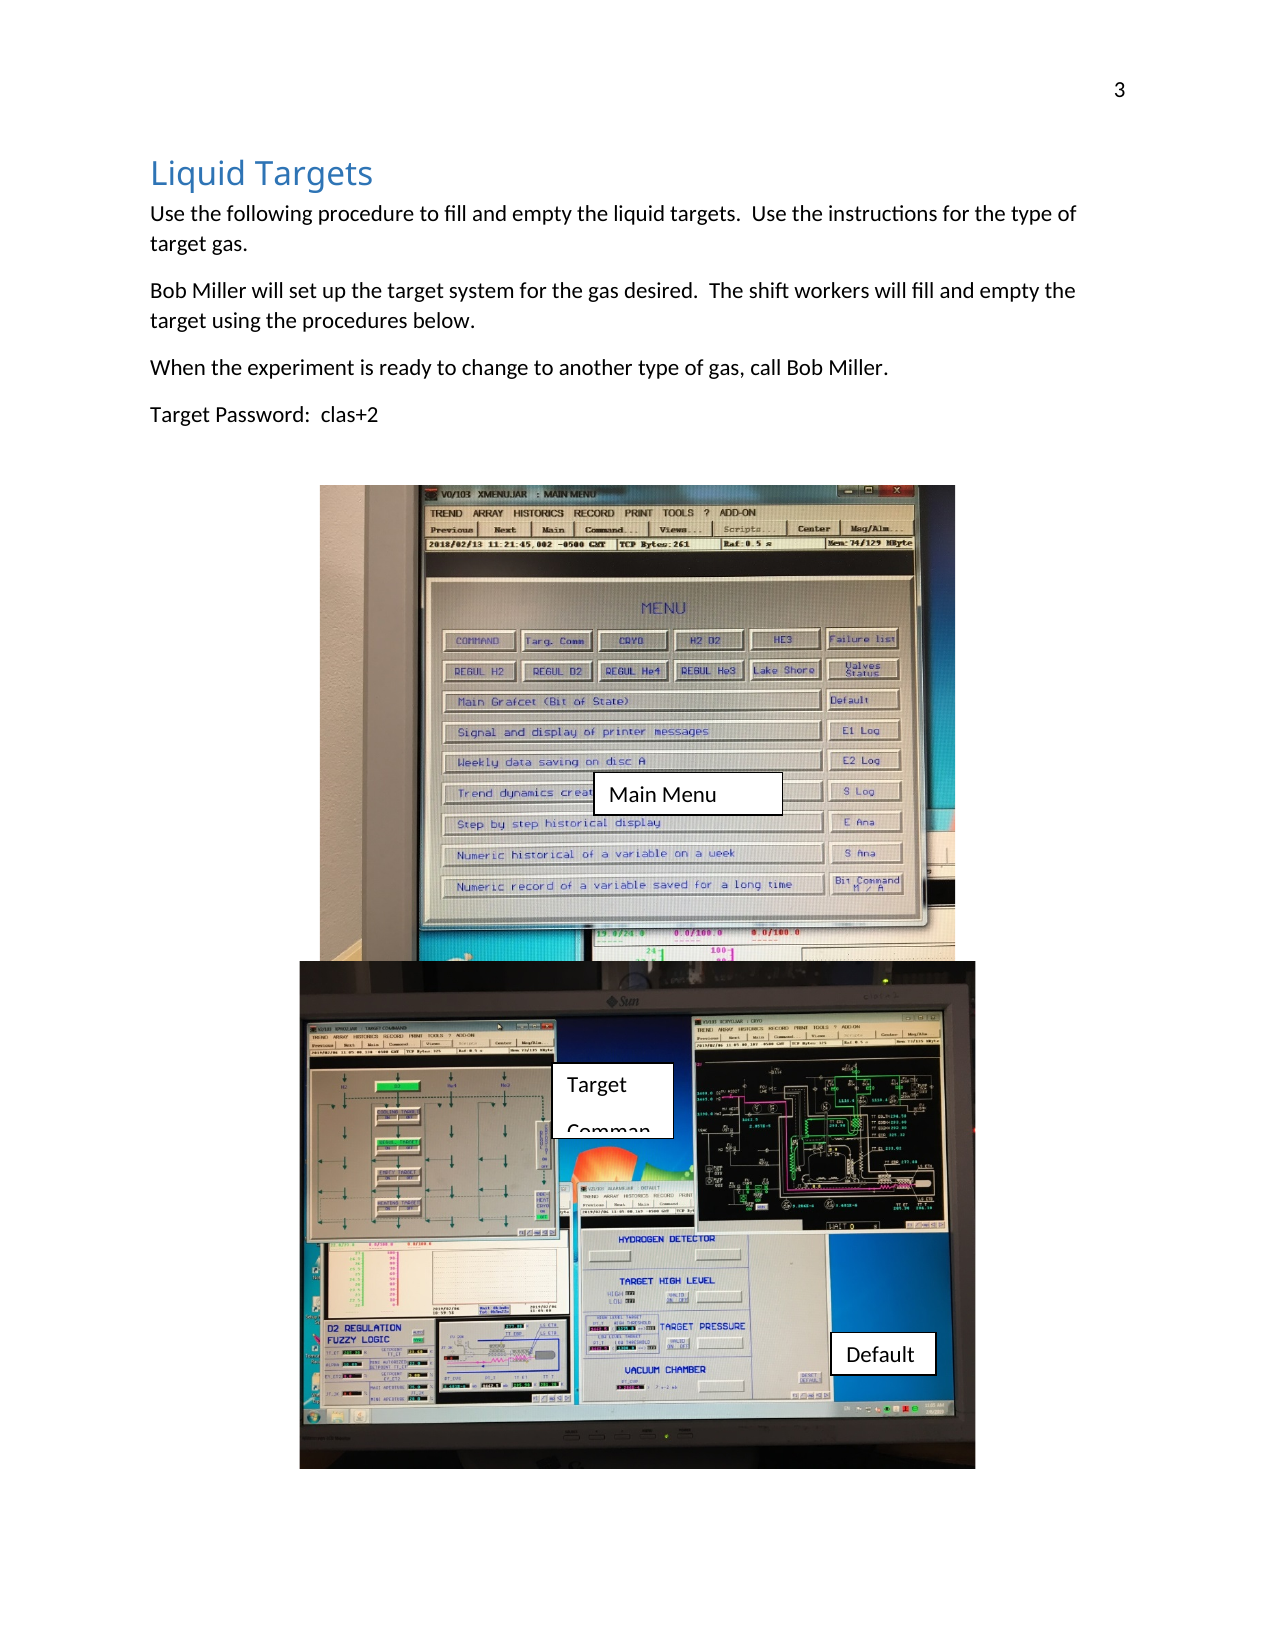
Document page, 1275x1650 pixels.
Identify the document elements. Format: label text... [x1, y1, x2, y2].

text Bob Miller will set up the target system for the gas desired. The shift workers will fill and empty the target using the procedures below. [150, 276, 1125, 334]
text When the experiment is ready to change to another type of gas, call Bob Miller. [150, 353, 1125, 381]
subtitle Liquid Targets [150, 150, 1125, 195]
text Target Password: clas+2 [150, 400, 1125, 428]
picture [299, 485, 976, 1469]
text Use the following procedure to fill and empty the liquid targets. Use the instructions for the type of target gas. [150, 199, 1125, 257]
